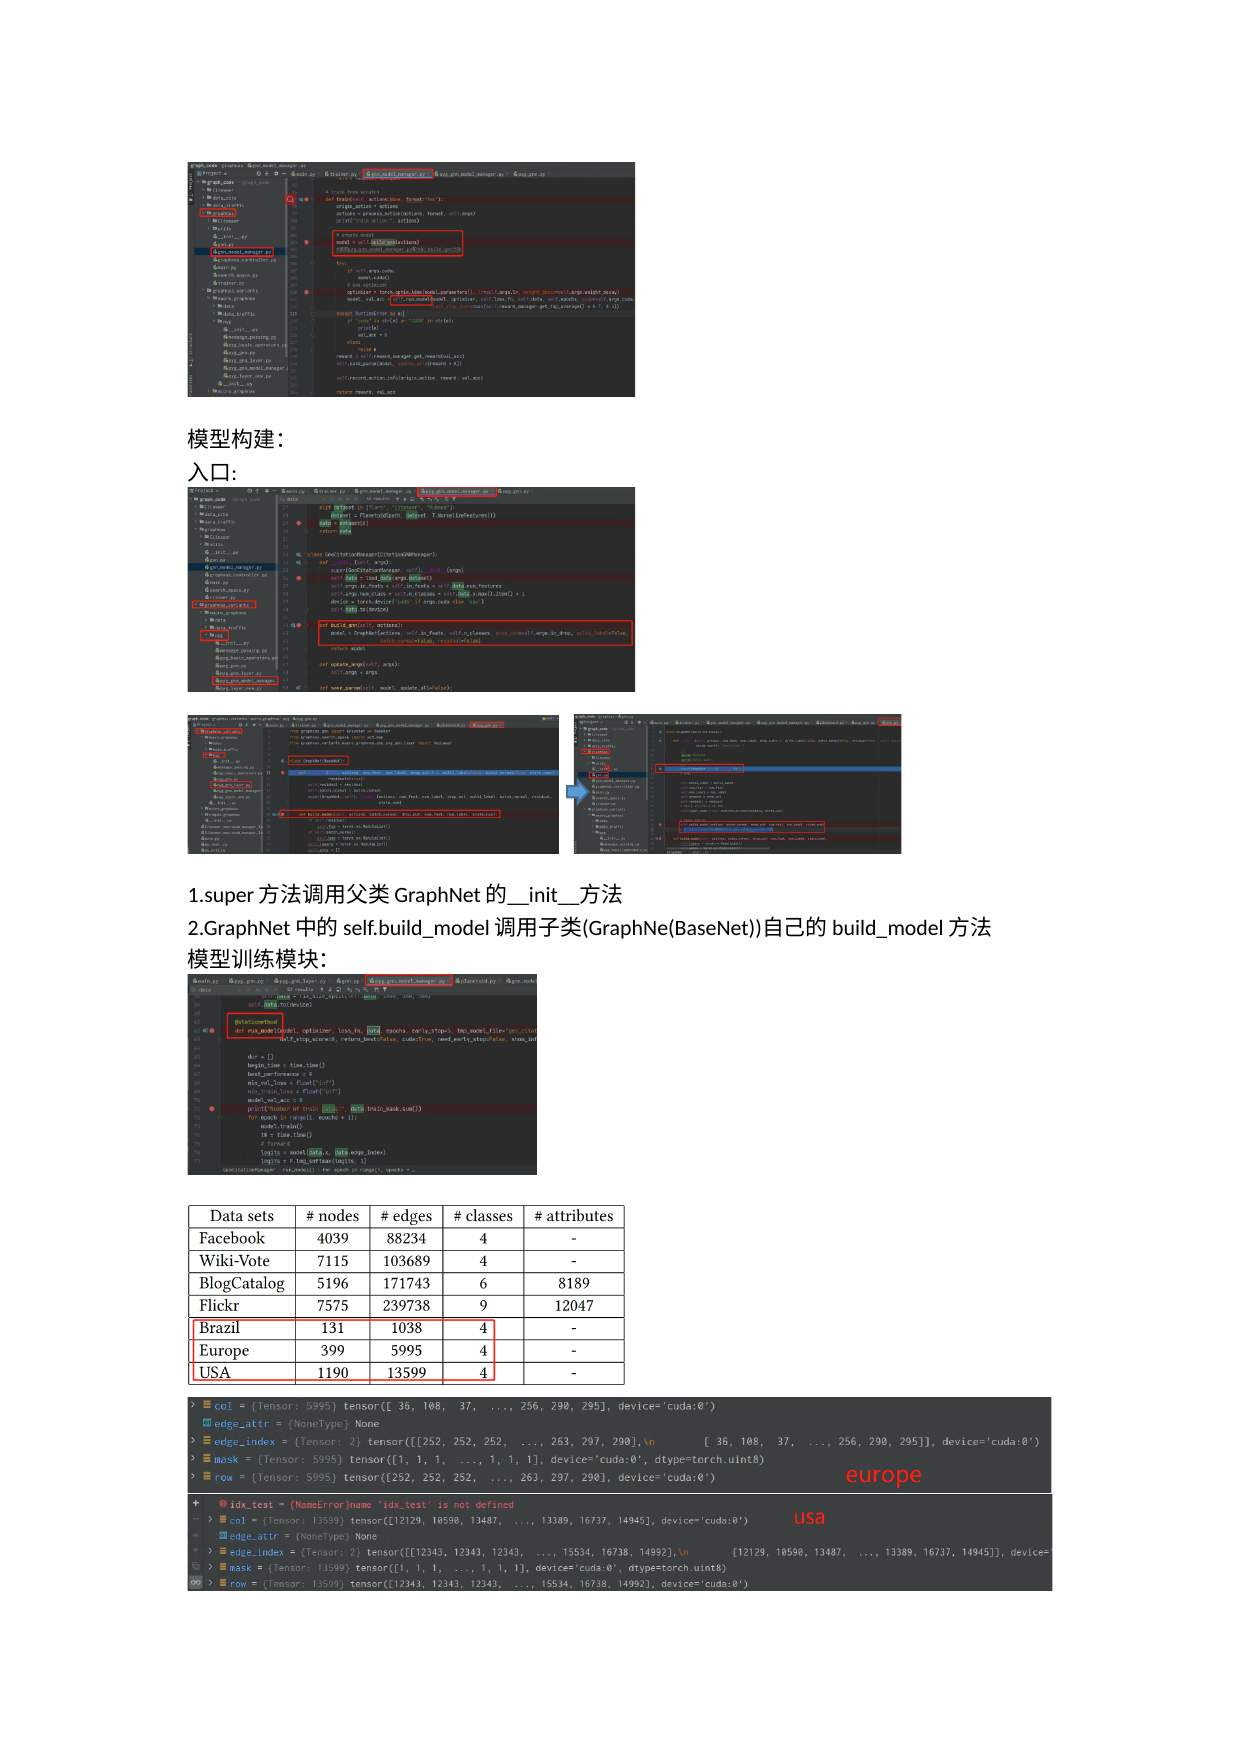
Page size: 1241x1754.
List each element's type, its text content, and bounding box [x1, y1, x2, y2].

text 入口: [187, 454, 1053, 487]
picture [187, 1397, 1052, 1493]
picture [187, 1202, 627, 1387]
text 模型训练模块： [187, 942, 1053, 974]
picture [187, 1494, 1053, 1591]
text 模型构建： [187, 422, 1053, 454]
text 1.super方法调用父类GraphNet的__init__方法 [187, 877, 1053, 909]
text 2.GraphNet中的self.build_model调用子类(GraphNe(BaseNet))自己的build_model方法 [187, 909, 1053, 942]
picture [187, 162, 636, 397]
picture [187, 487, 636, 692]
picture [187, 974, 537, 1175]
picture [573, 714, 902, 854]
picture [187, 715, 559, 854]
